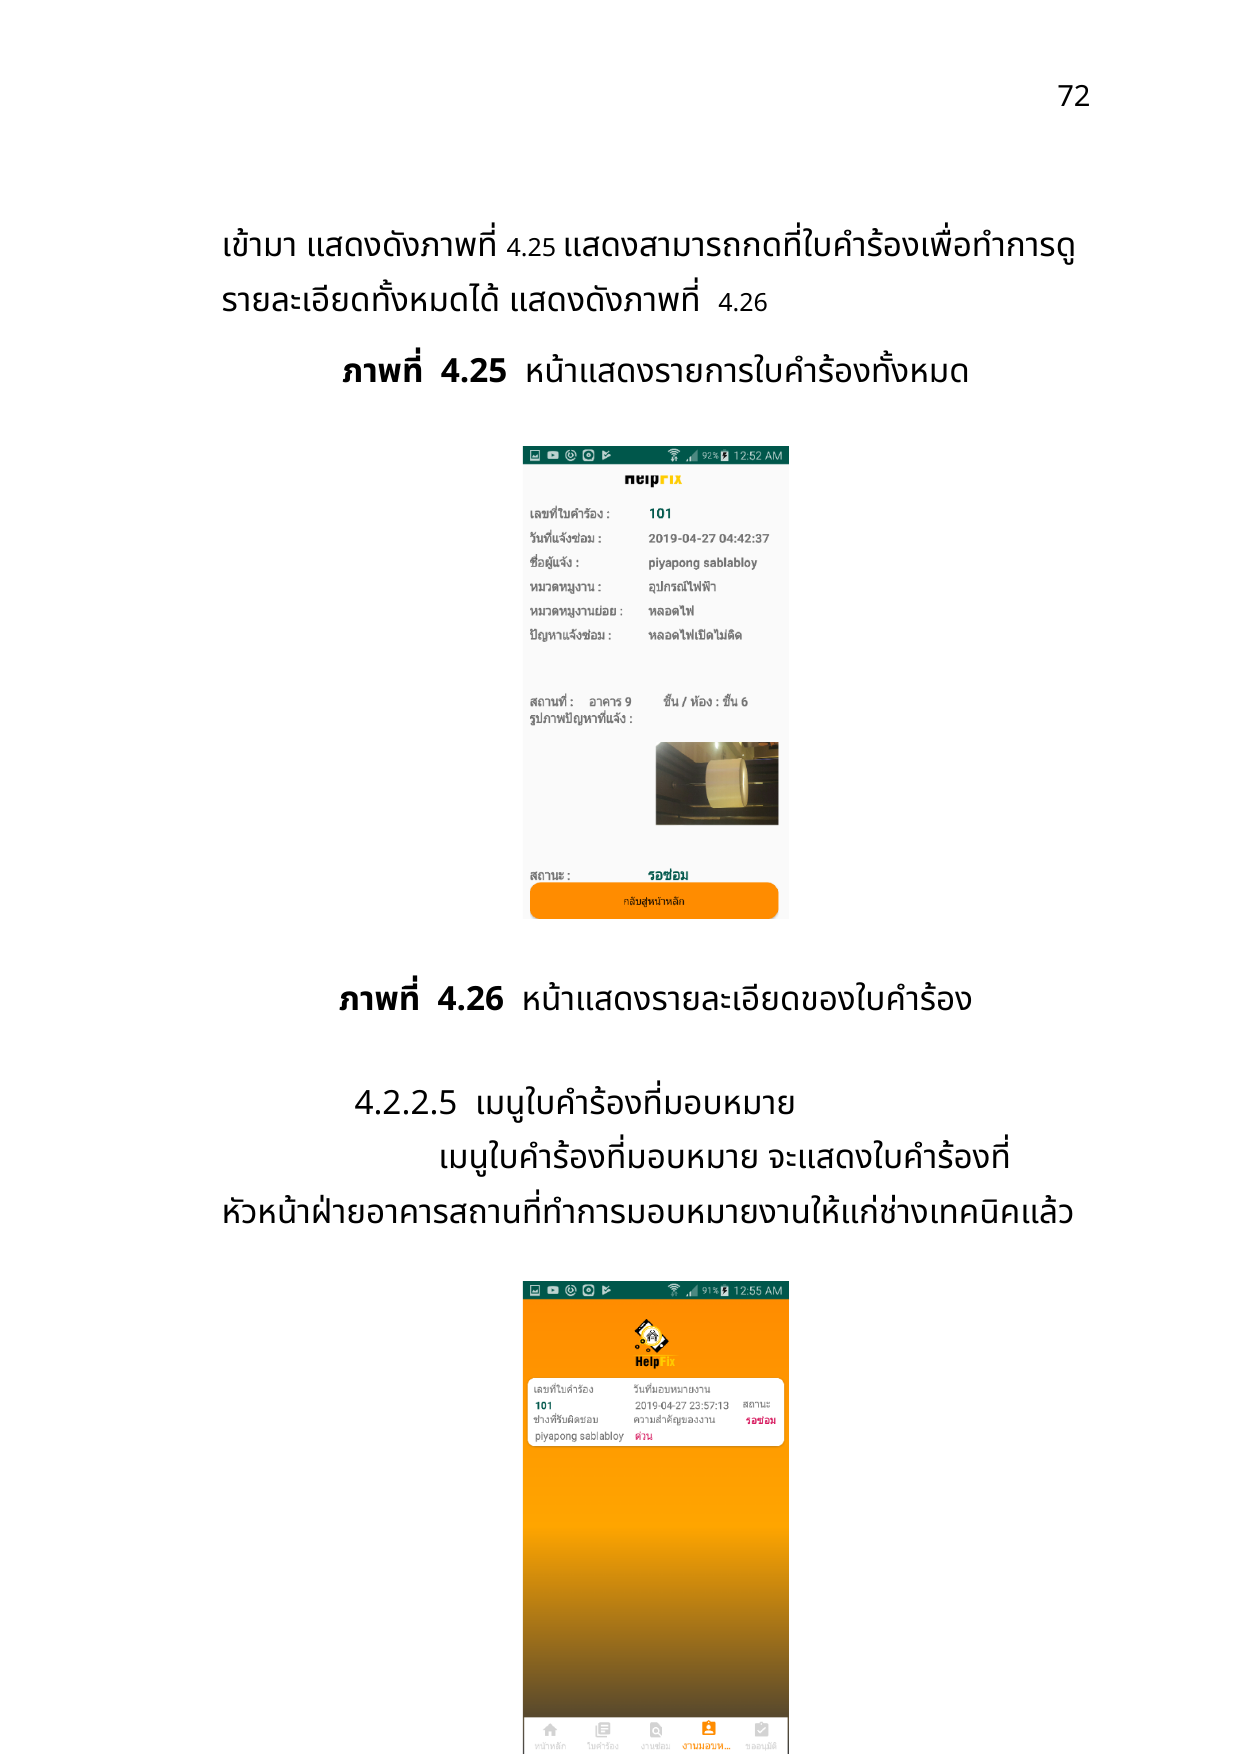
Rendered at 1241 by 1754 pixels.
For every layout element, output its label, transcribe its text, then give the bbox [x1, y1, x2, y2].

text เมนูงานซ่อมทั้งหมด หัวหน้าฝ่ายอาคารสถานที่สามารถทำการเข้าดูใบคำร้องทั้งหมดที่ได้ผู้ใช้งานทำการส่งใบคำร้องเข้ามา แสดงดังภาพที่ 4.25 แสดงสามารถกดที่ใบคำร้องเพื่อทำการดูรายละเอียดทั้งหมดได้ แสดงดังภาพที่ 4.26 [221, 221, 1090, 326]
text ภาพที่ 4.25 หน้าแสดงรายการใบคำร้องทั้งหมด [221, 347, 1090, 397]
text ภาพที่ 4.26 หน้าแสดงรายละเอียดของใบคำร้อง [221, 975, 1090, 1026]
picture [522, 1281, 789, 1754]
picture [522, 446, 789, 919]
text 4.2.2.5 เมนูใบคำร้องที่มอบหมาย [221, 1079, 1090, 1129]
